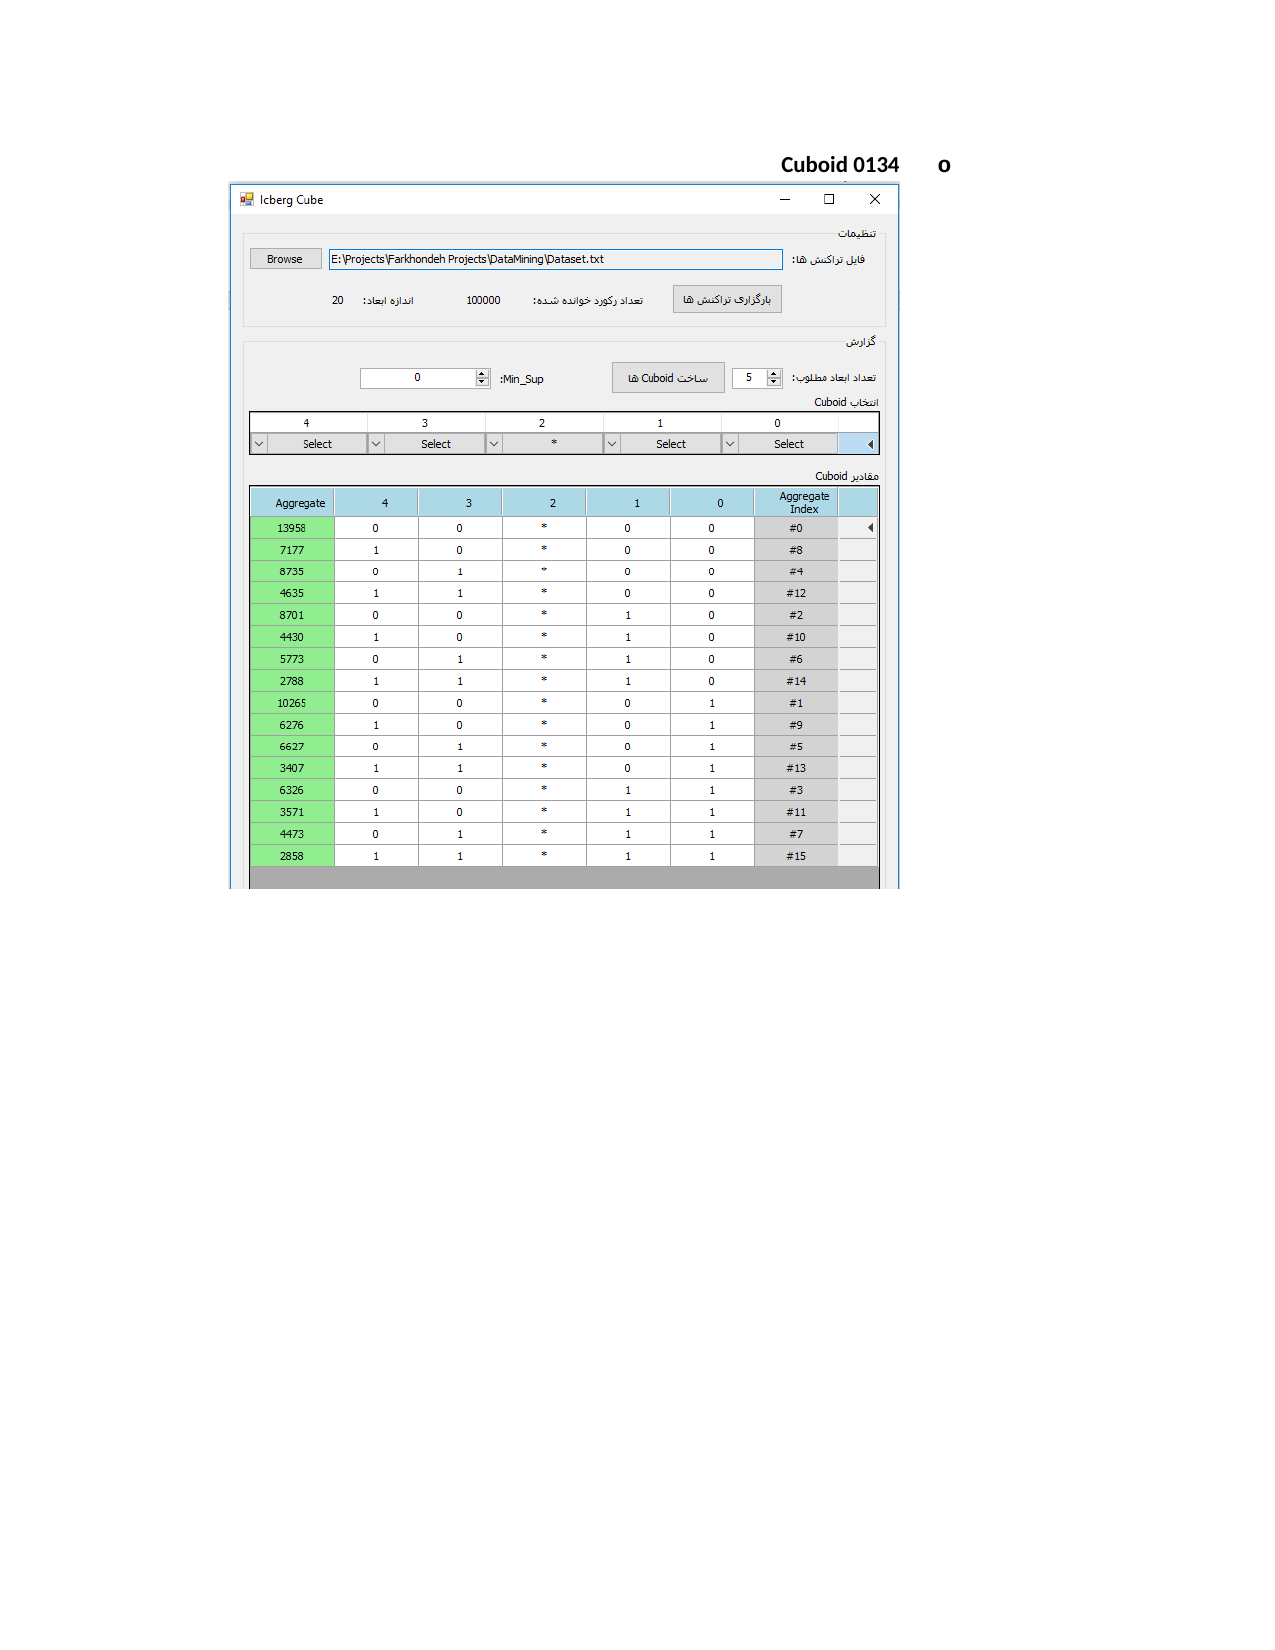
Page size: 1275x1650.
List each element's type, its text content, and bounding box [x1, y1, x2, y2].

picture [228, 181, 900, 889]
list Cuboid 0134 [150, 150, 937, 179]
